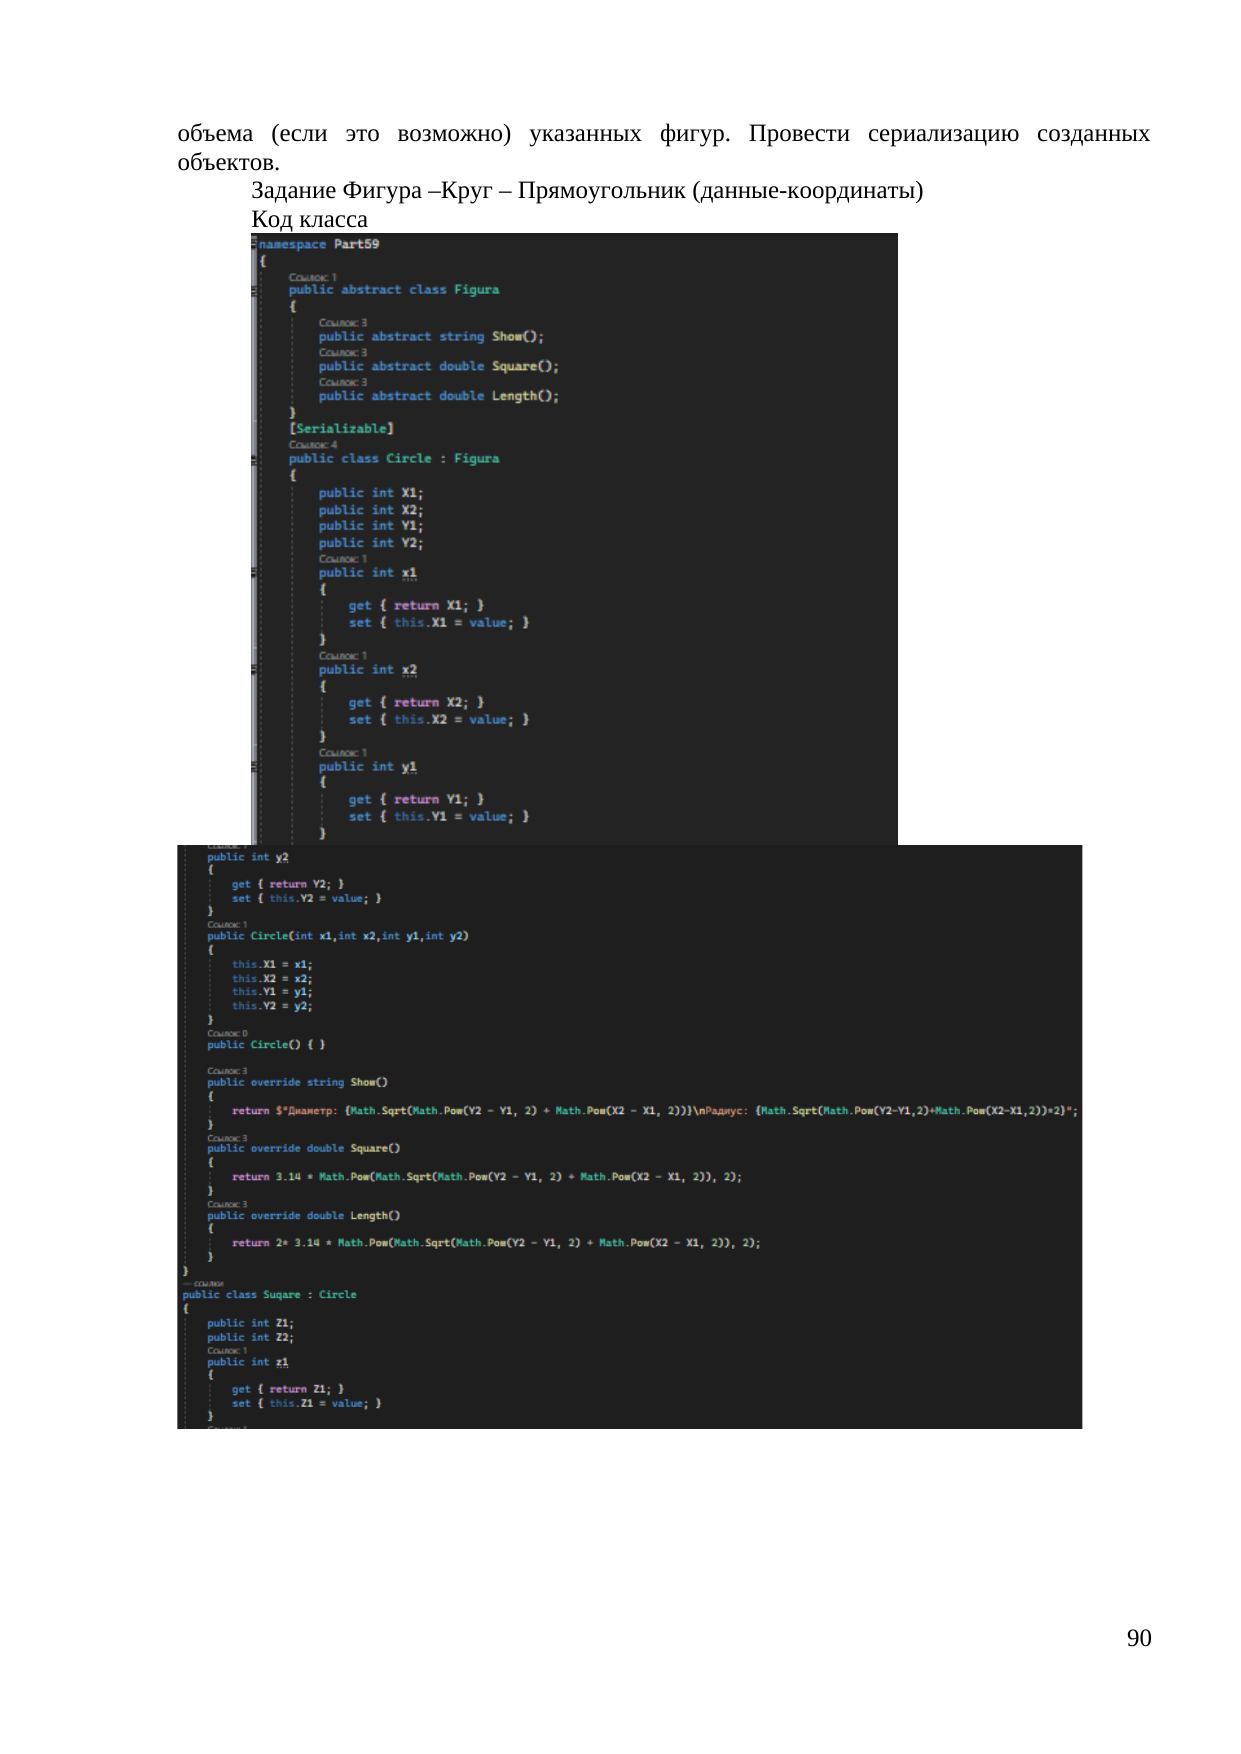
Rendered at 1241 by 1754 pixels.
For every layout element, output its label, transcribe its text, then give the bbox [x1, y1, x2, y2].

picture [177, 233, 1083, 1429]
text Задание Фигура –Круг – Прямоугольник (данные-координаты) [177, 176, 1152, 204]
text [177, 118, 1152, 176]
text Код класса [177, 204, 1152, 233]
